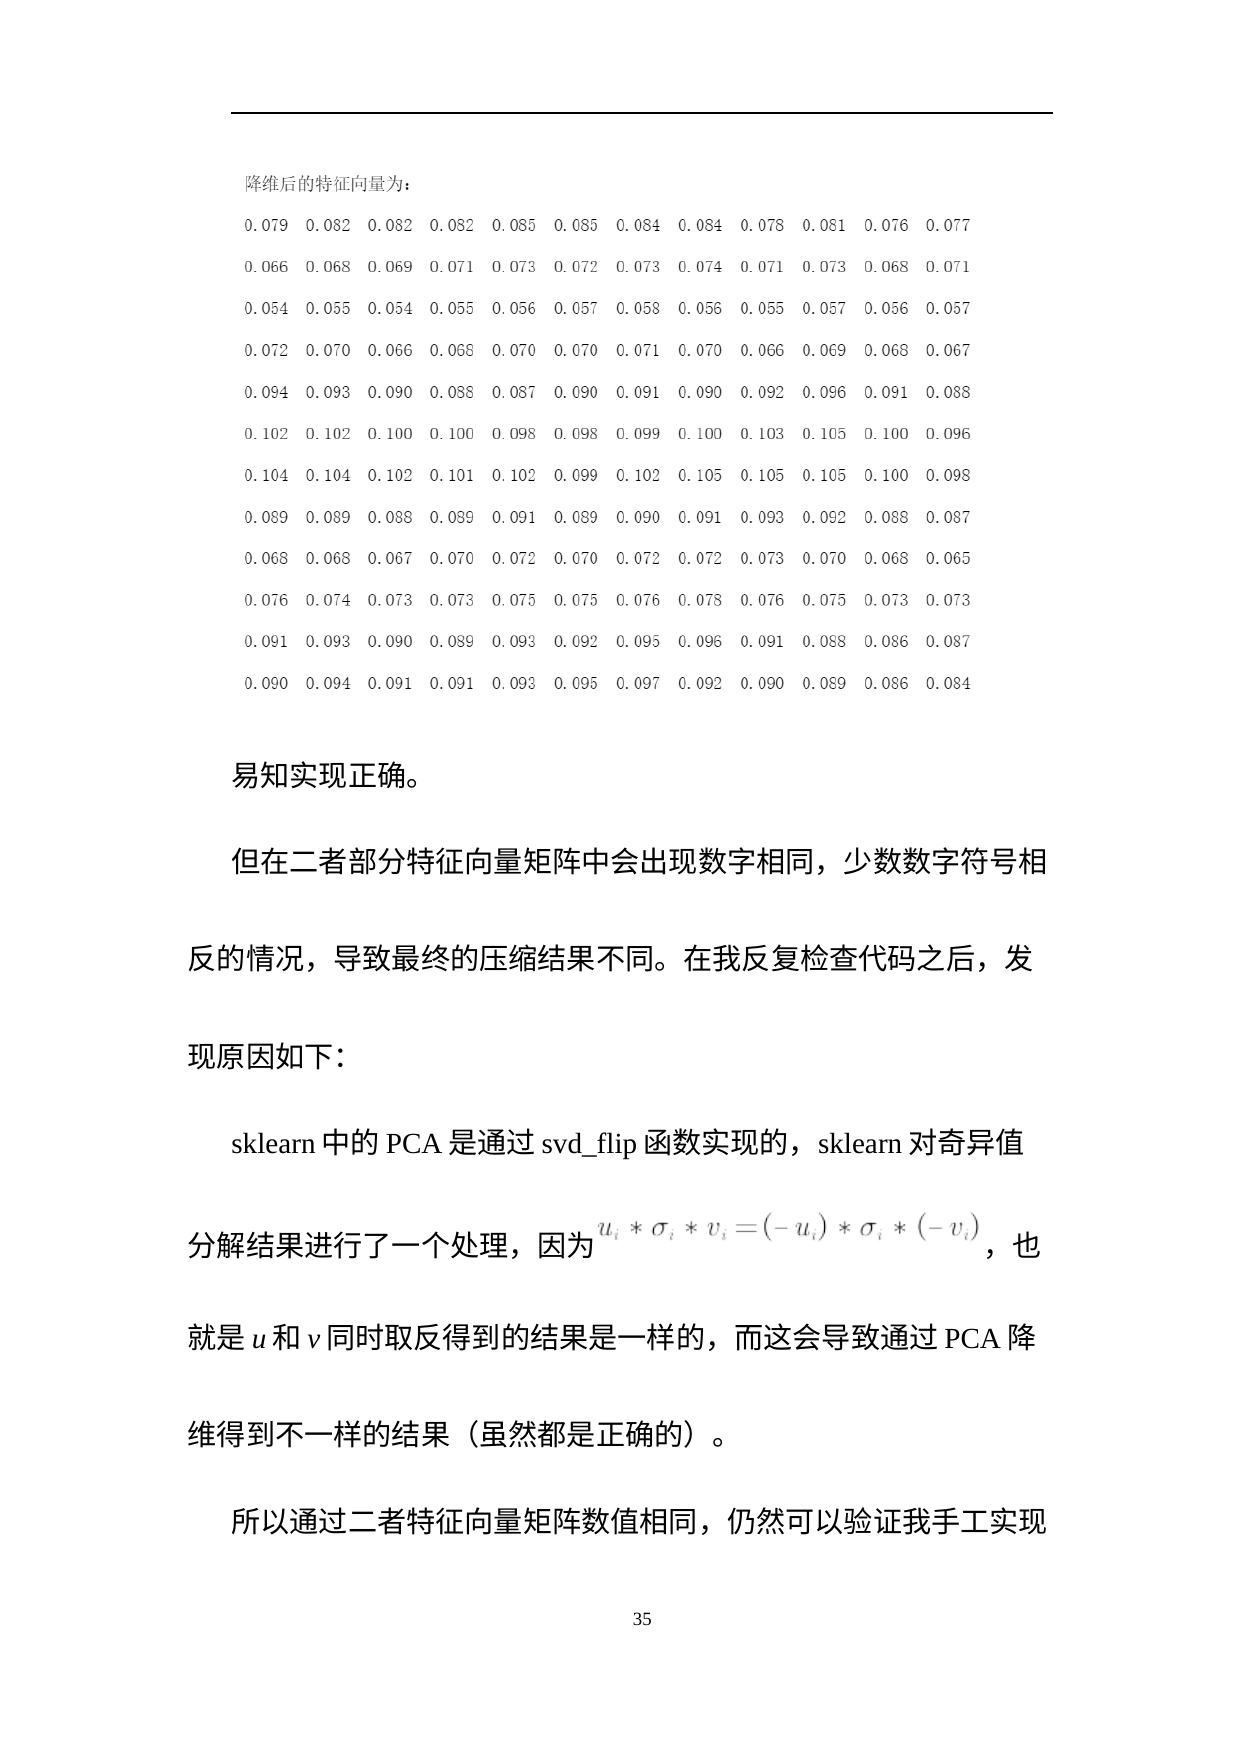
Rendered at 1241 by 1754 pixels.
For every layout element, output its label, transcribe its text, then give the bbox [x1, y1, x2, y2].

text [187, 1487, 1053, 1552]
text 易知实现正确。 [187, 741, 1053, 806]
text sklearn中的PCA是通过svd_flip函数实现的，sklearn对奇异值分解结果进行了一个处理，因为，也就是u和v同时取反得到的结果是一样的，而这会导致通过PCA降维得到不一样的结果（虽然都是正确的）。 [187, 1108, 1053, 1466]
text 但在二者部分特征向量矩阵中会出现数字相同，少数数字符号相反的情况，导致最终的压缩结果不同。在我反复检查代码之后，发现原因如下： [187, 827, 1053, 1087]
picture [231, 173, 1017, 704]
